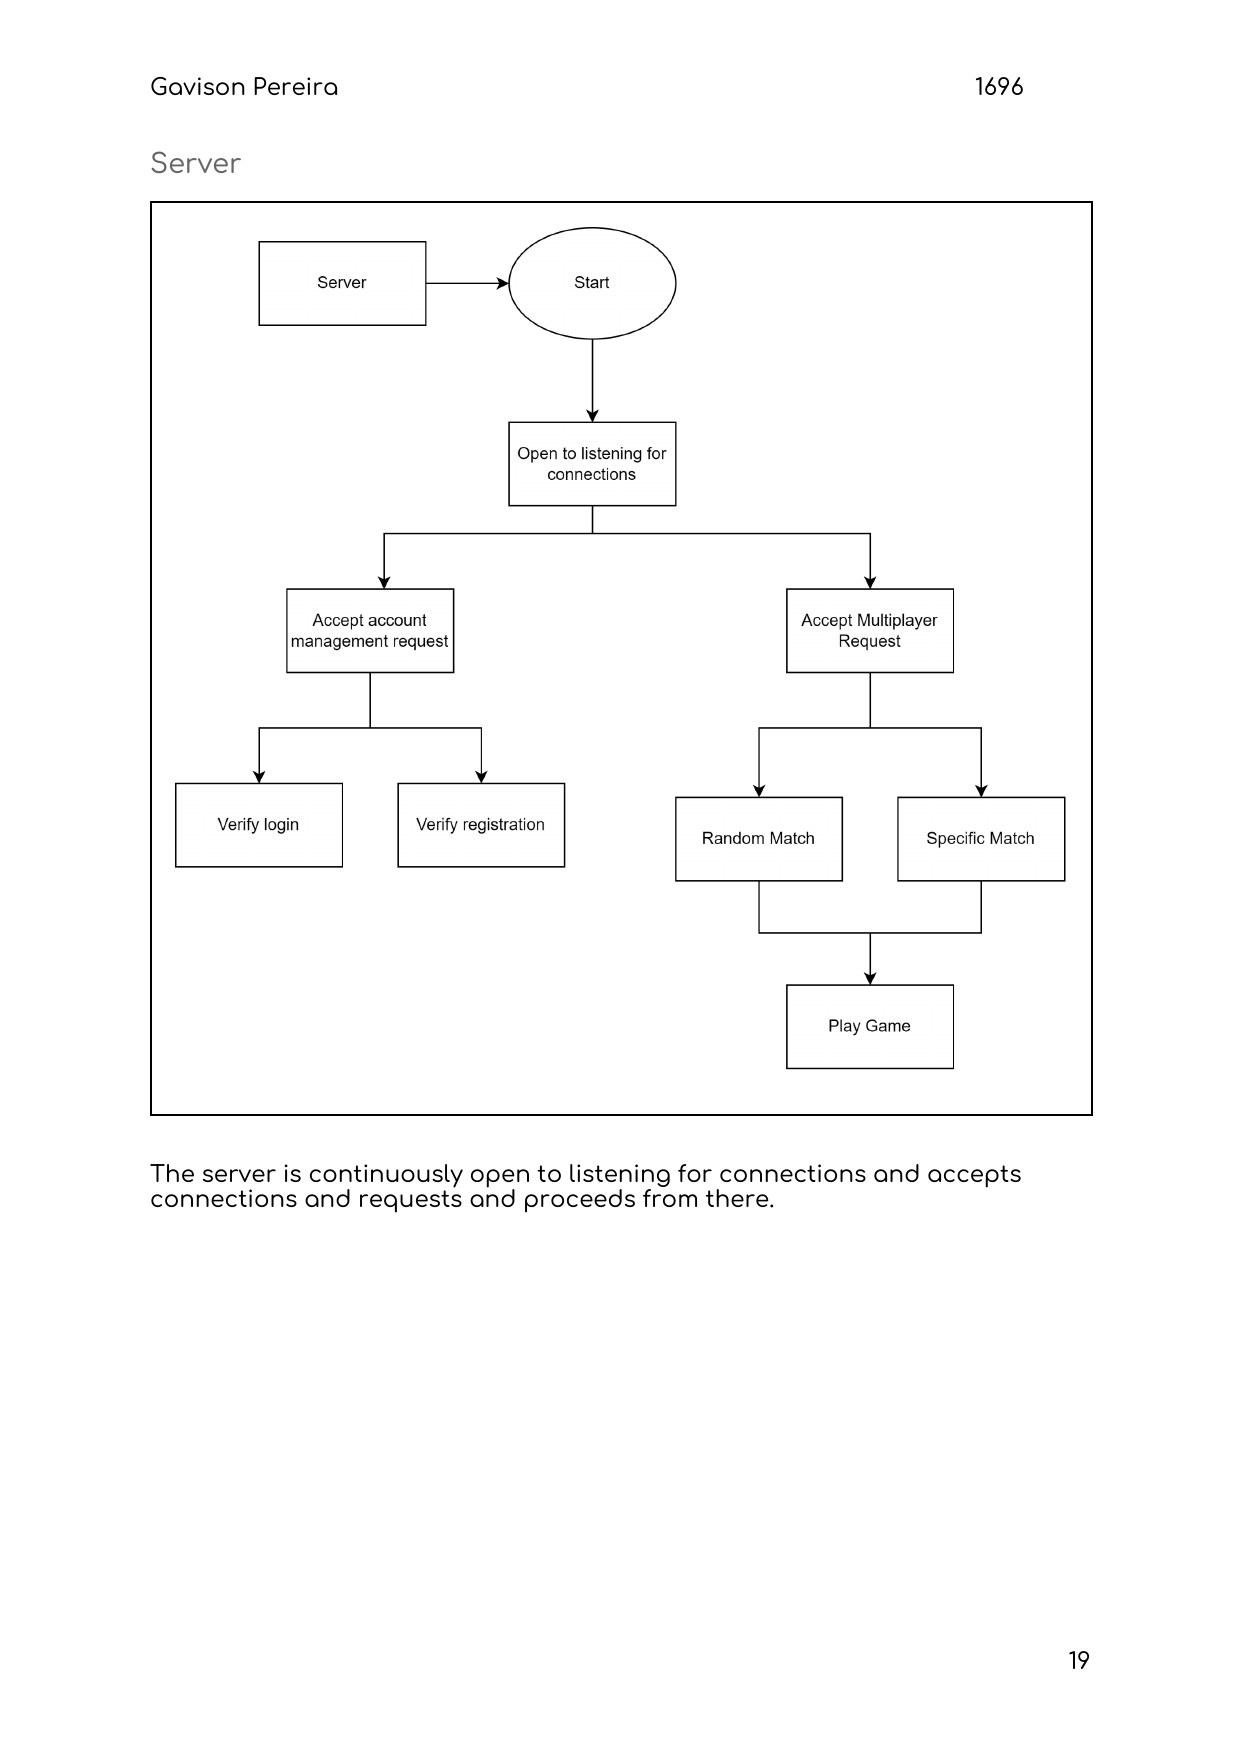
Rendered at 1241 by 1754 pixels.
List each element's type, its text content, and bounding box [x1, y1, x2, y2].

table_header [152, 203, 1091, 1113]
picture [161, 213, 1079, 1083]
text The server is continuously open to listening for connections and accepts connections and requests and proceeds from there. [150, 1162, 1090, 1213]
subtitle Server [150, 150, 1090, 180]
